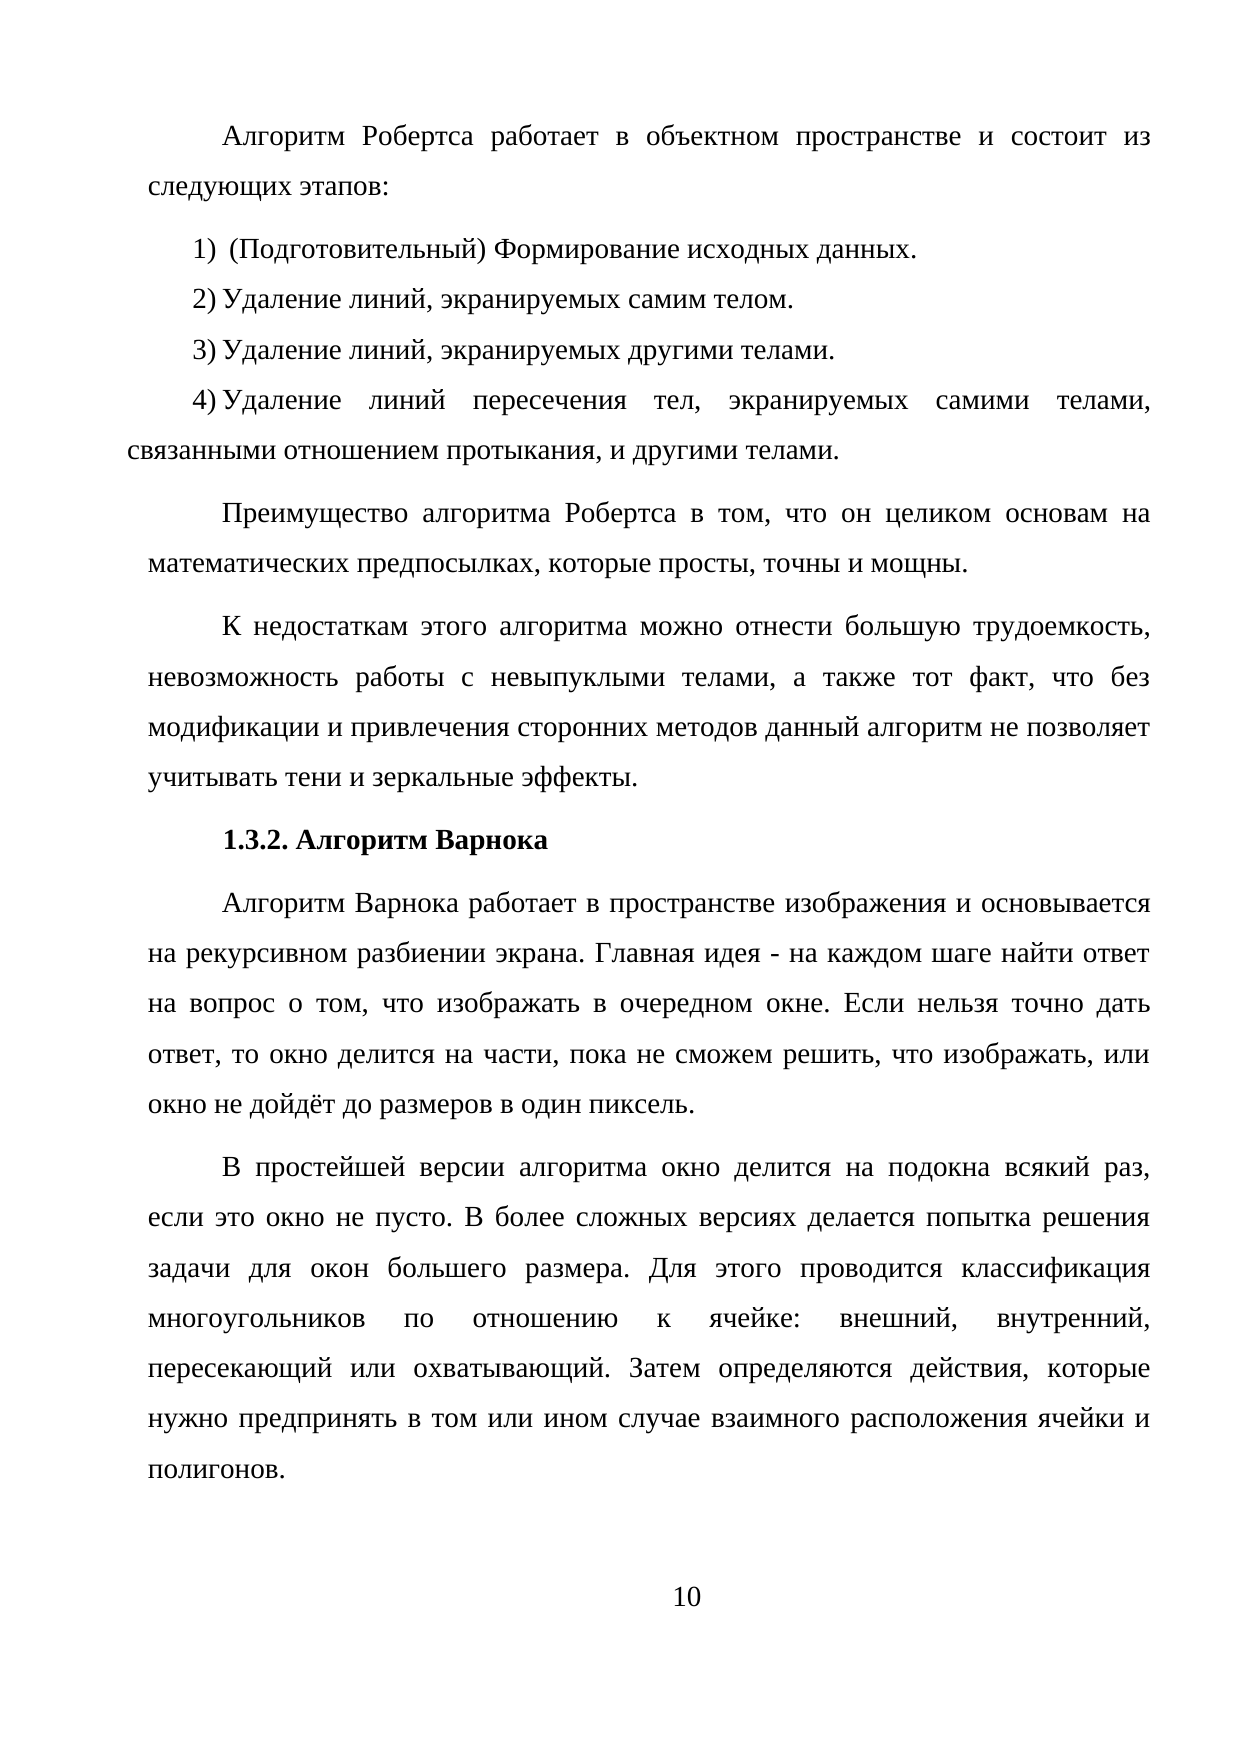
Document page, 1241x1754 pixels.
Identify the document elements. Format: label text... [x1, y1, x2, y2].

list (Подготовительный) Формирование исходных данных. [127, 231, 1152, 265]
list Удаление линий пересечения тел, экранируемых самими телами, связанными отношением протыкания, и другими телами. [127, 382, 1152, 466]
text Алгоритм Варнока работает в пространстве изображения и основывается на рекурсивном разбиении экрана. Главная идея - на каждом шаге найти ответ на вопрос о том, что изображать в очередном окне. Если нельзя точно дать ответ, то окно делится на части, пока не сможем решить, что изображать, или окно не дойдёт до размеров в один пиксель. [148, 885, 1152, 1120]
text К недостаткам этого алгоритма можно отнести большую трудоемкость, невозможность работы с невыпуклыми телами, а также тот факт, что без модификации и привлечения сторонних методов данный алгоритм не позволяет учитывать тени и зеркальные эффекты. [148, 608, 1152, 793]
text Преимущество алгоритма Робертса в том, что он целиком основам на математических предпосылках, которые просты, точны и мощны. [148, 495, 1152, 579]
subtitle Алгоритм Варнока [223, 822, 1152, 856]
list Удаление линий, экранируемых самим телом. [127, 282, 1152, 315]
text Алгоритм Робертса работает в объектном пространстве и состоит из следующих этапов: [148, 118, 1152, 202]
text В простейшей версии алгоритма окно делится на подокна всякий раз, если это окно не пусто. В более сложных версиях делается попытка решения задачи для окон большего размера. Для этого проводится классификация многоугольников по отношению к ячейке: внешний, внутренний, пересекающий или охватывающий. Затем определяются действия, которые нужно предпринять в том или ином случае взаимного расположения ячейки и полигонов. [148, 1149, 1152, 1484]
list Удаление линий, экранируемых другими телами. [127, 332, 1152, 365]
